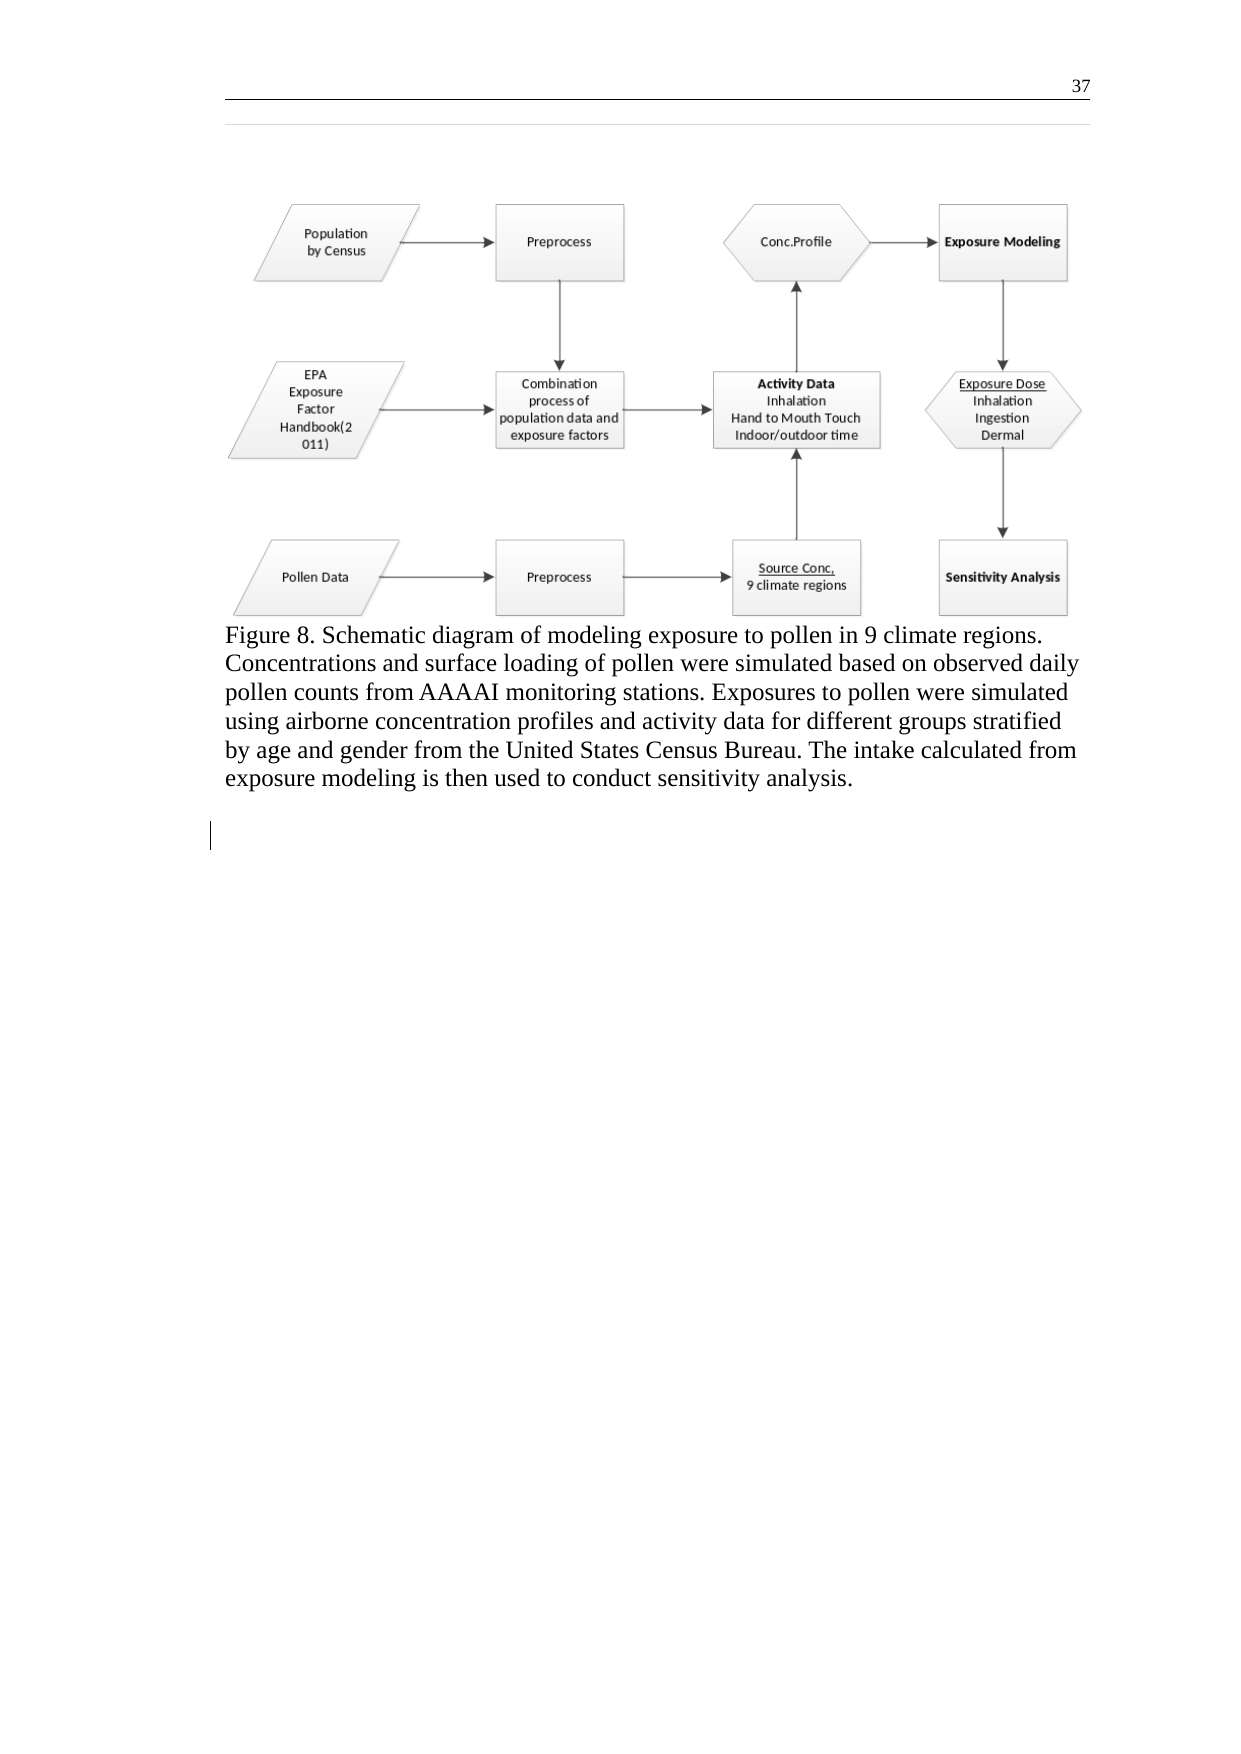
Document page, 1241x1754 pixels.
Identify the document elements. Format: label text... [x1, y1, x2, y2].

text Figure 8. Schematic diagram of modeling exposure to pollen in 9 climate regions. Concentrations and surface loading of pollen were simulated based on observed daily pollen counts from AAAAI monitoring stations. Exposures to pollen were simulated using airborne concentration profiles and activity data for different groups stratified by age and gender from the United States Census Bureau. The intake calculated from exposure modeling is then used to conduct sensitivity analysis. [225, 620, 1090, 792]
